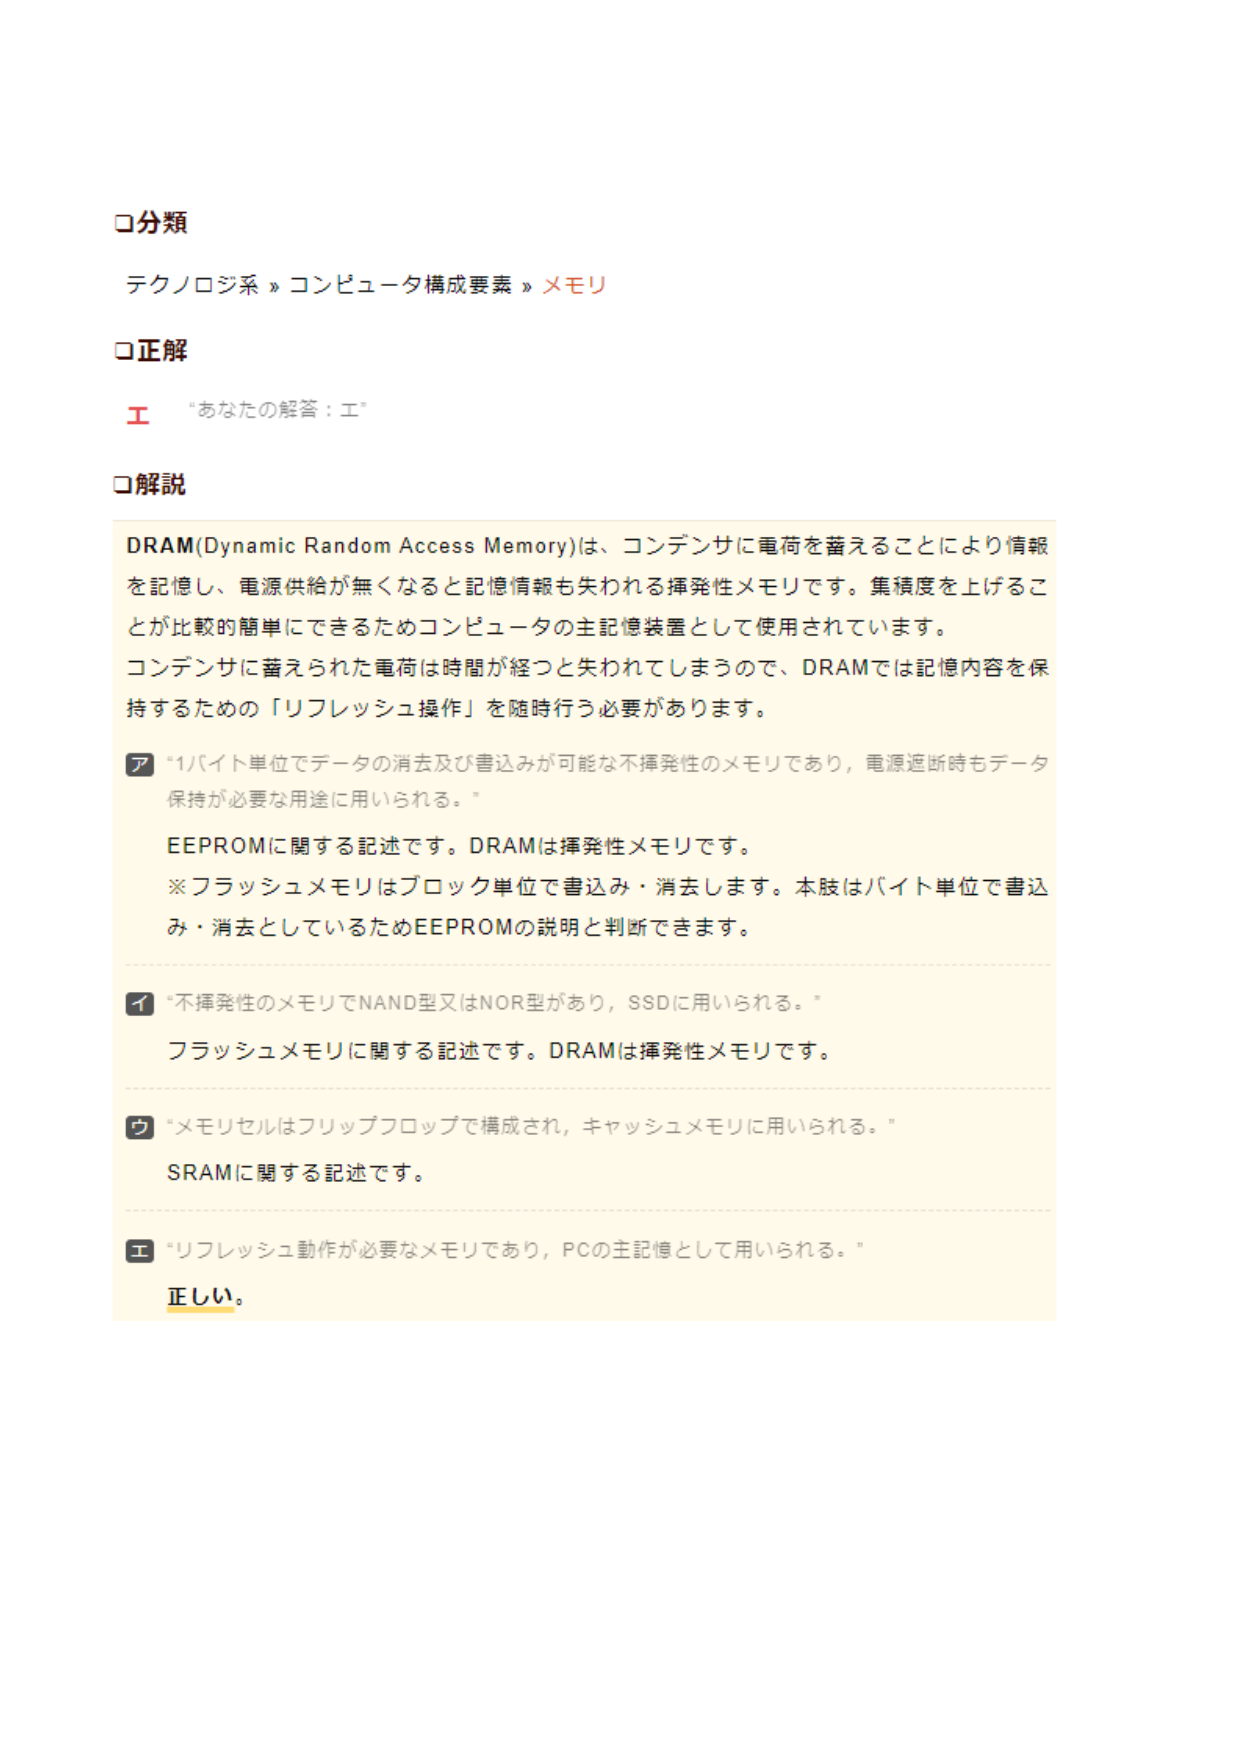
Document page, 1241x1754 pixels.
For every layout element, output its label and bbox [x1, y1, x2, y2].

picture [112, 464, 1057, 1321]
picture [112, 202, 747, 445]
